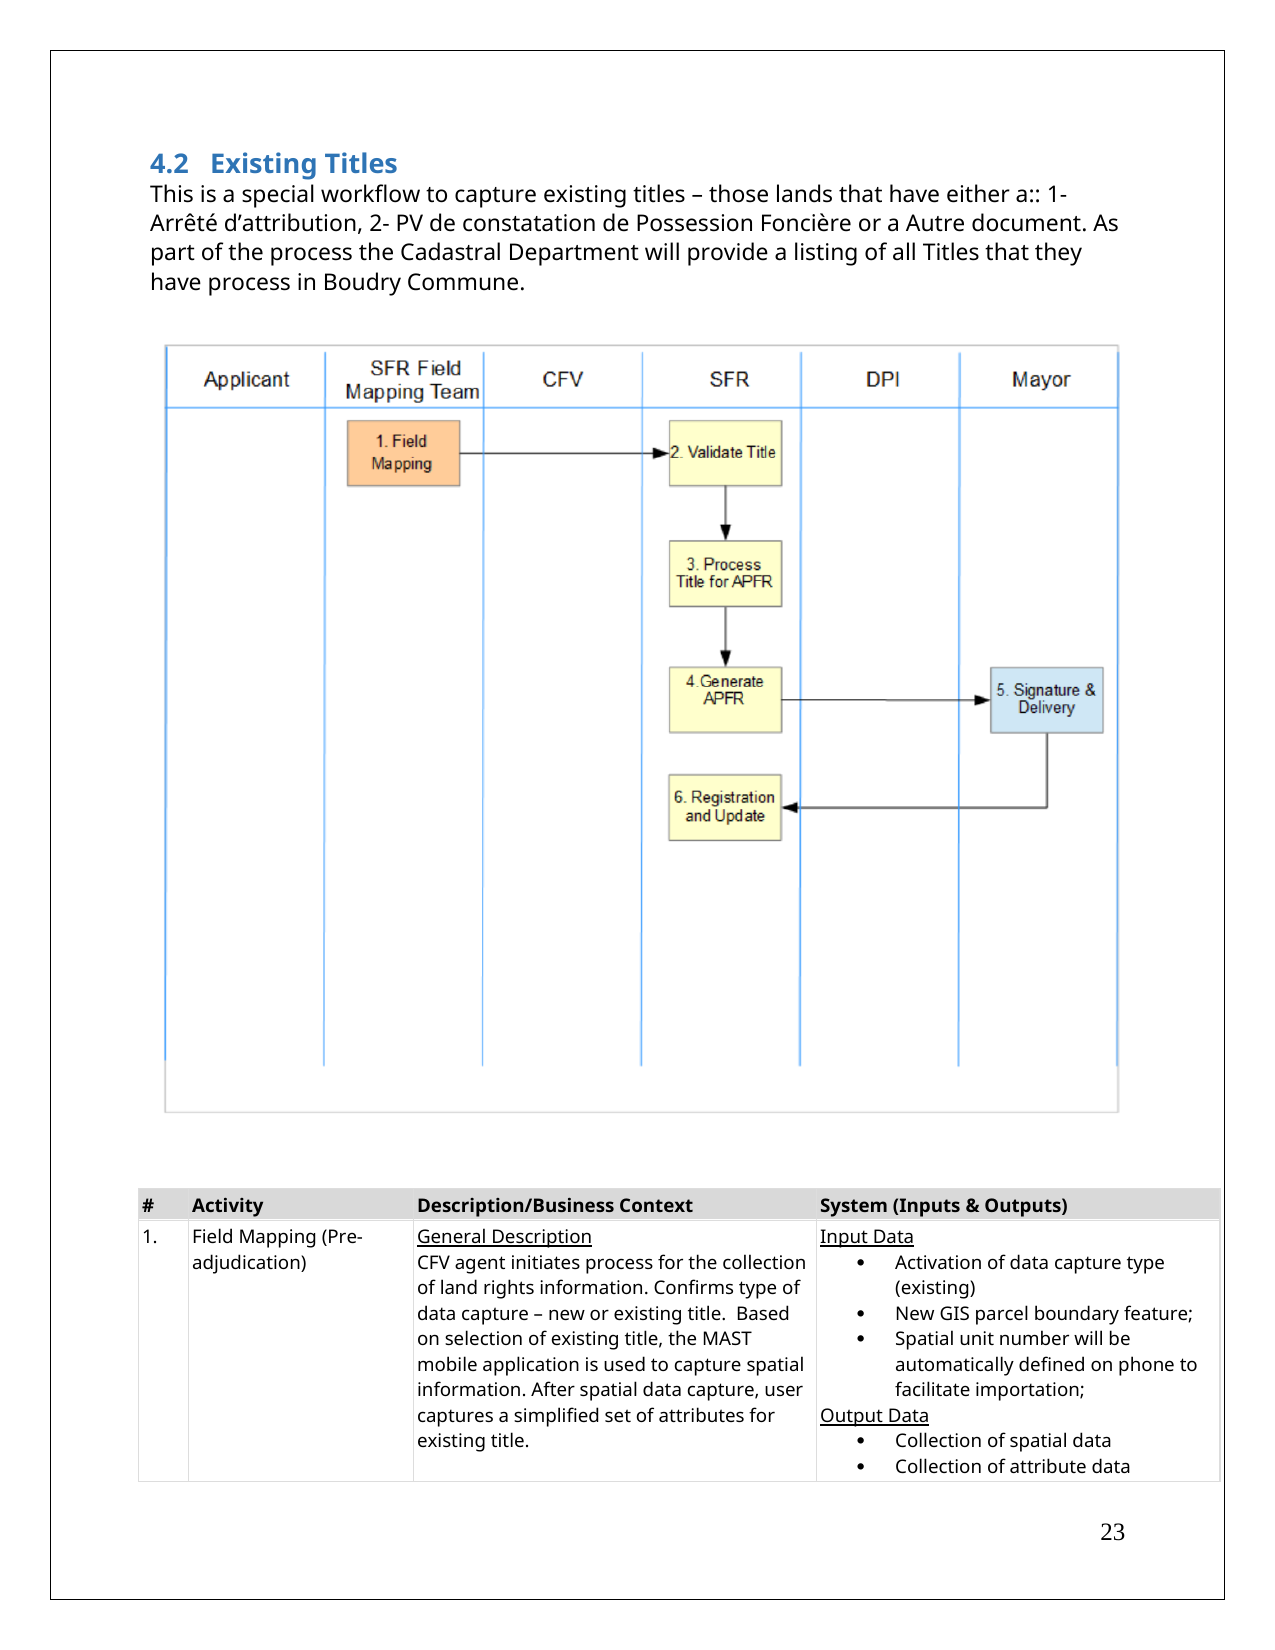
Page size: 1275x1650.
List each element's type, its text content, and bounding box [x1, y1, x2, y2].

subtitle Existing Titles [150, 150, 1125, 179]
table_header System (Inputs & Outputs) [817, 1189, 1219, 1219]
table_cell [414, 1221, 816, 1481]
text This is a special workflow to capture existing titles – those lands that have either a:: 1- Arrêté d’attribution, 2- PV de constatation de Possession Foncière or a Autre document. As part of the process the Cadastral Department will provide a listing of all Titles that they have process in Boudry Commune. [150, 179, 1125, 296]
table_cell Field Mapping (Pre-adjudication) [189, 1221, 413, 1481]
picture [150, 338, 1125, 1126]
table_cell [139, 1221, 188, 1481]
table_header Description/Business Context [414, 1189, 816, 1219]
table_header # [139, 1189, 188, 1219]
table_header Activity [189, 1189, 413, 1219]
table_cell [817, 1221, 1219, 1481]
